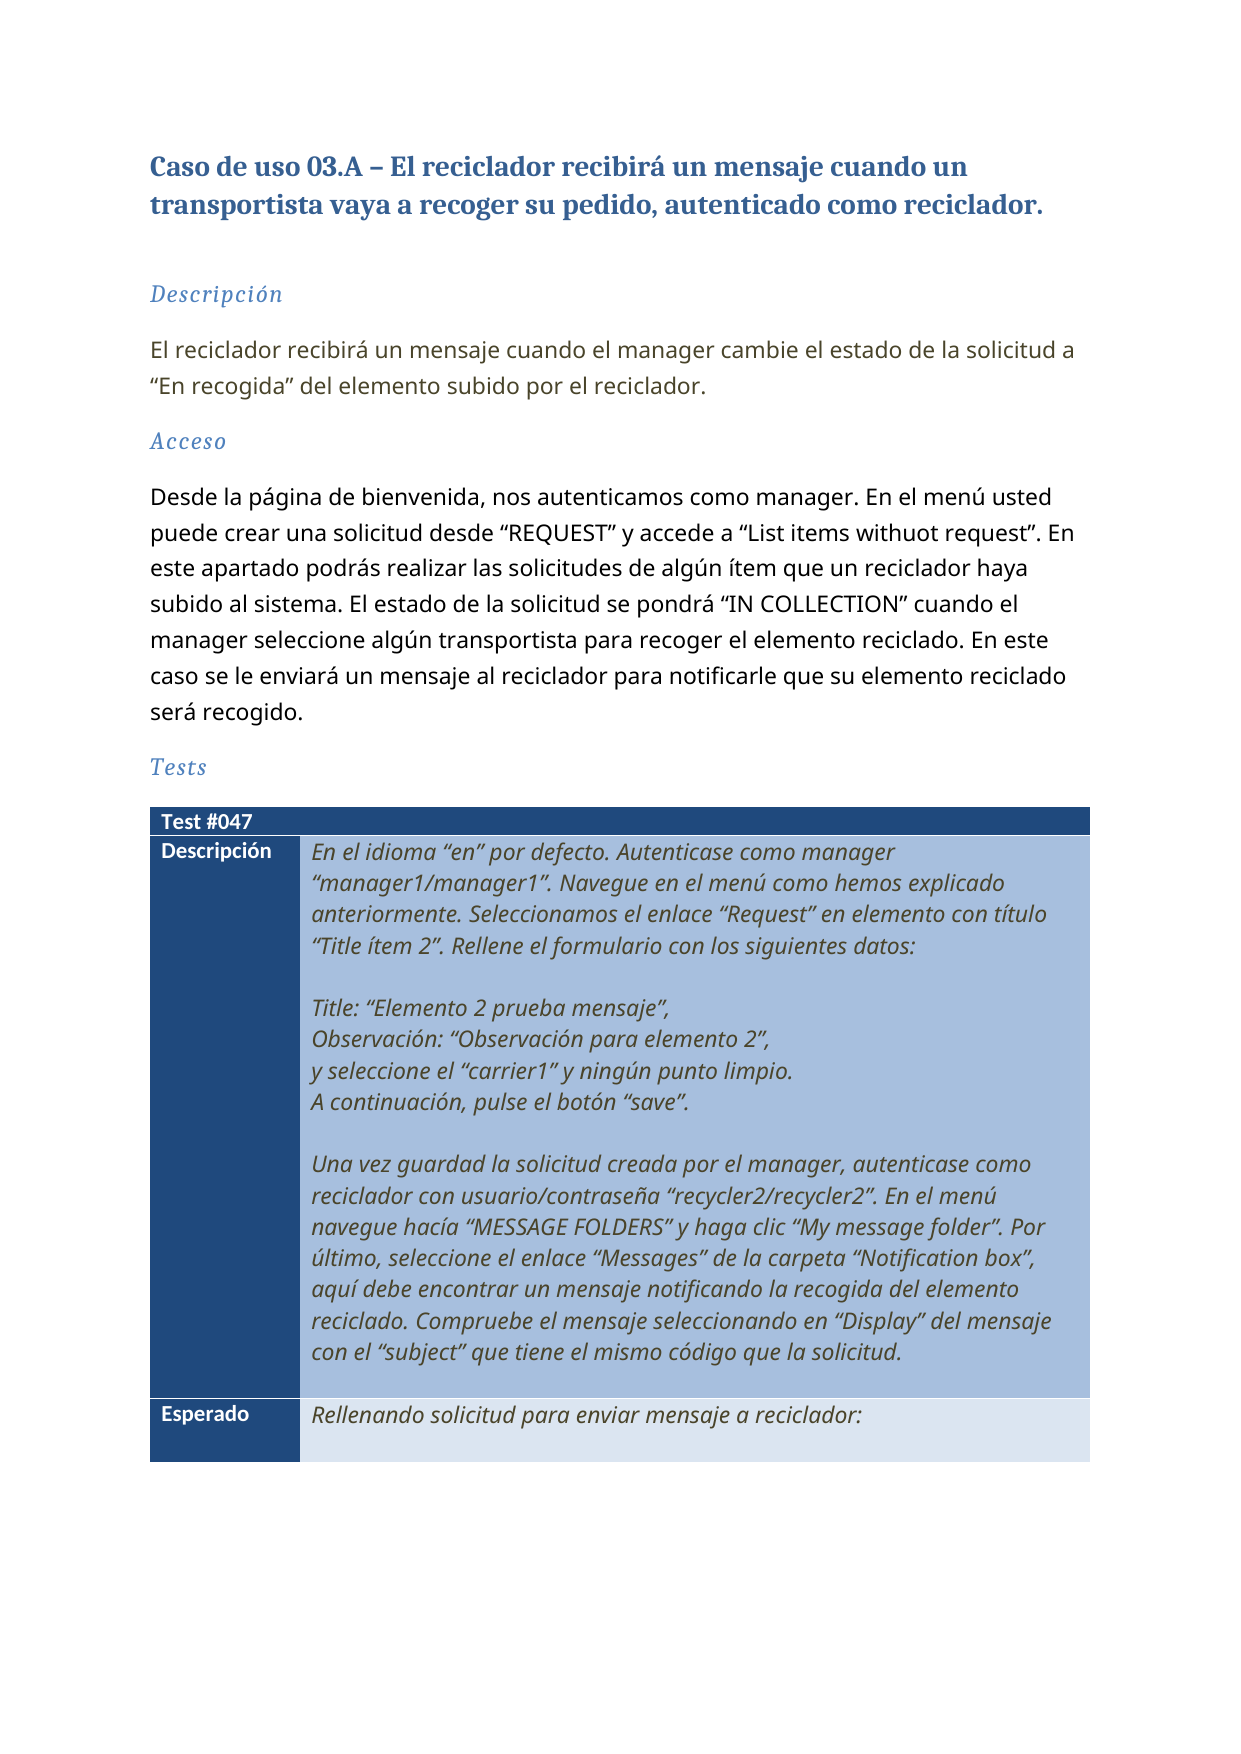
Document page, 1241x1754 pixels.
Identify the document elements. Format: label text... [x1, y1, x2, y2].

text El reciclador recibirá un mensaje cuando el manager cambie el estado de la solicitud a “En recogida” del elemento subido por el reciclador. [150, 334, 1090, 401]
table_cell Descripción [150, 836, 300, 1398]
table_cell En el idioma “en” por defecto. Autenticase como manager “manager1/manager1”. Navegue en el menú como hemos explicado anteriormente. Seleccionamos el enlace “Request” en elemento con título “Title ítem 2”. Rellene el formulario con los siguientes datos: Title: “Elemento 2 prueba mensaje”, Observación: “Observación para elemento 2”, y seleccione el “carrier1” y ningún punto limpio. A continuación, pulse el botón “save”. Una vez guardad la solicitud creada por el manager, autenticase como reciclador con usuario/contraseña “recycler2/recycler2”. En el menú navegue hacía “MESSAGE FOLDERS” y haga clic “My message folder”. Por último, seleccione el enlace “Messages” de la carpeta “Notification box”, aquí debe encontrar un mensaje notificando la recogida del elemento reciclado. Compruebe el mensaje seleccionando en “Display” del mensaje con el “subject” que tiene el mismo código que la solicitud. [300, 836, 1090, 1398]
table_header Test #047 [150, 807, 1090, 835]
subtitle Caso de uso 03.A – El reciclador recibirá un mensaje cuando un transportista vaya a recoger su pedido, autenticado como reciclador. [150, 150, 1090, 222]
subtitle Acceso [150, 427, 1090, 455]
table_cell Esperado [150, 1399, 300, 1462]
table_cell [300, 1399, 1090, 1462]
subtitle Descripción [150, 280, 1090, 309]
text Desde la página de bienvenida, nos autenticamos como manager. En el menú usted puede crear una solicitud desde “REQUEST” y accede a “List items withuot request”. En este apartado podrás realizar las solicitudes de algún ítem que un reciclador haya subido al sistema. El estado de la solicitud se pondrá “IN COLLECTION” cuando el manager seleccione algún transportista para recoger el elemento reciclado. En este caso se le enviará un mensaje al reciclador para notificarle que su elemento reciclado será recogido. [150, 481, 1090, 727]
subtitle Tests [150, 753, 1090, 782]
